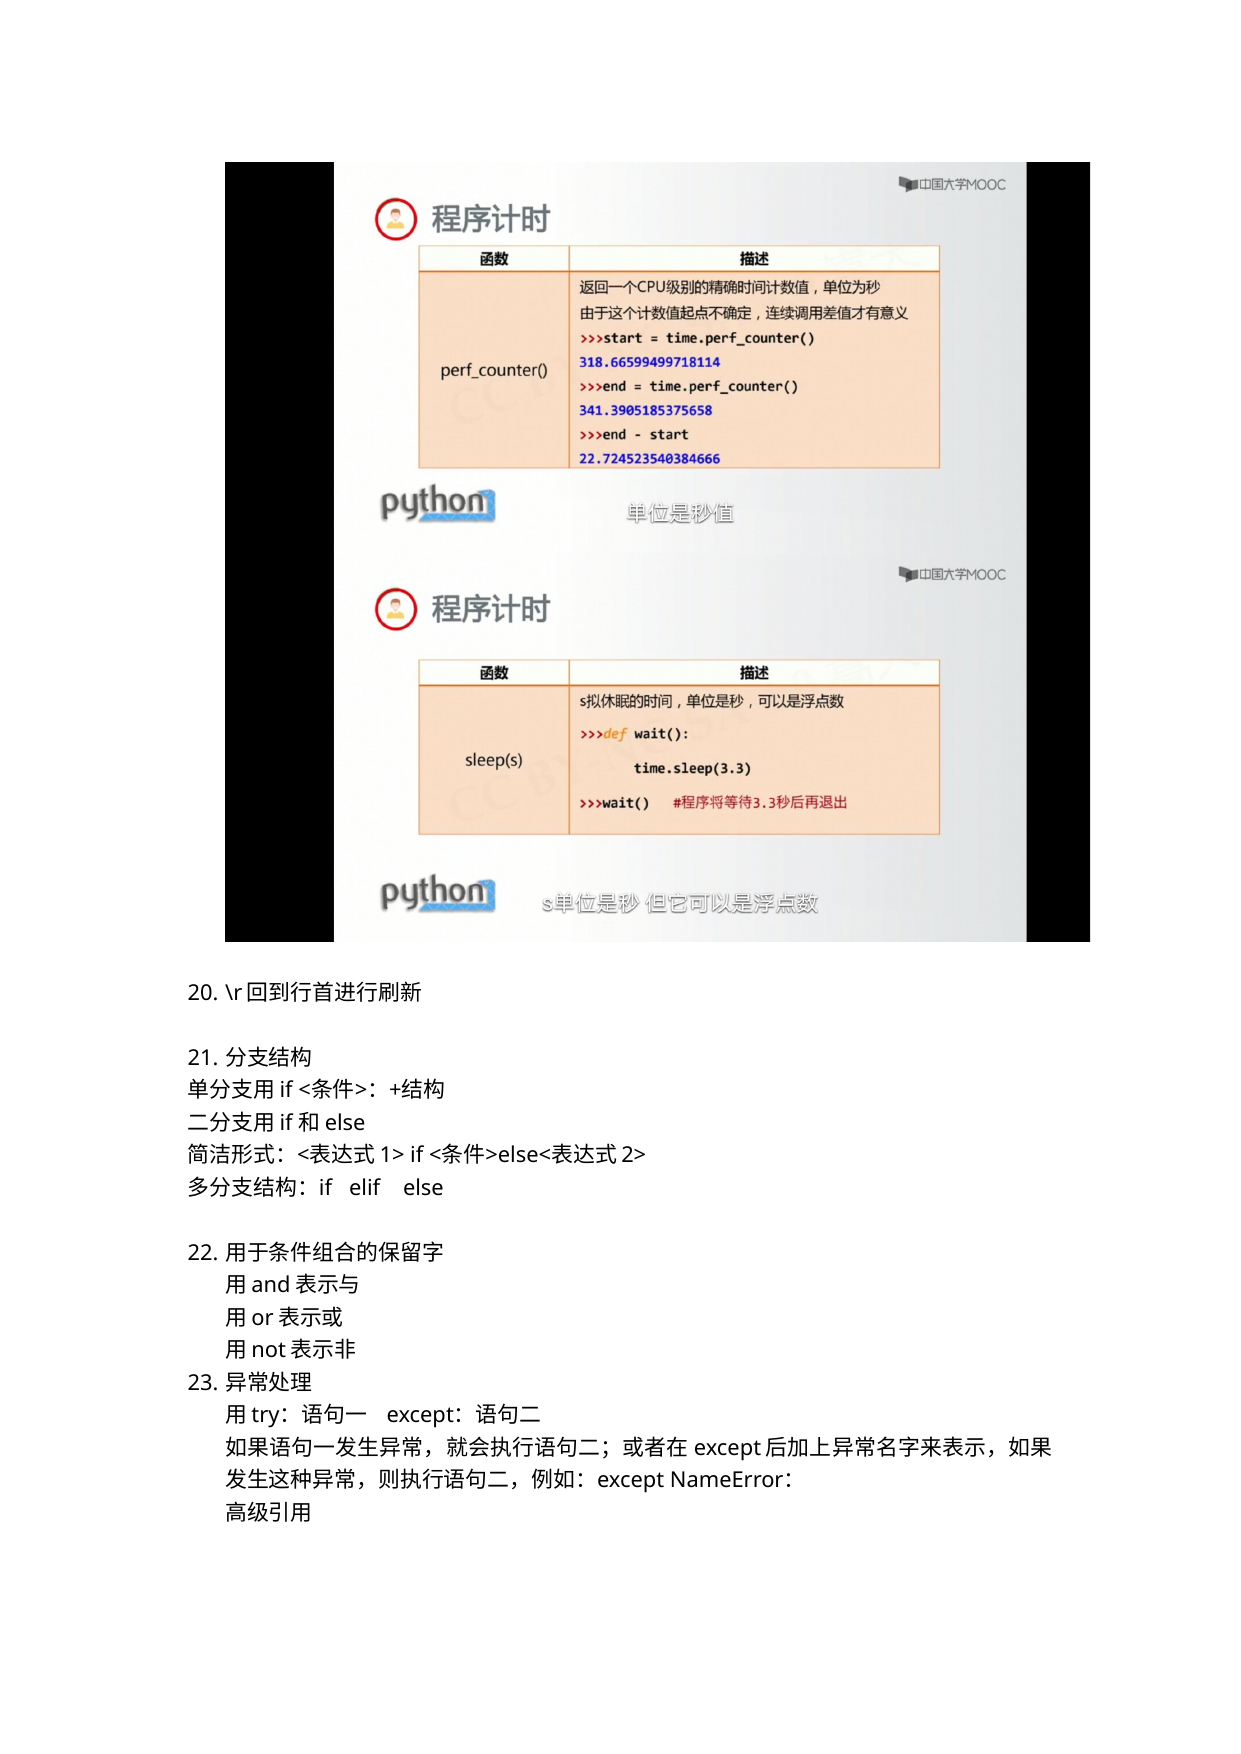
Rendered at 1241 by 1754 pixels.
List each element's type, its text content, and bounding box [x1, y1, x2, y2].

text 多分支结构：if elif else [187, 1169, 1053, 1202]
list 分支结构 [187, 1039, 1053, 1072]
list 高级引用 [225, 1494, 1053, 1527]
list 用于条件组合的保留字 [187, 1234, 1053, 1267]
text 简洁形式：<表达式1> if <条件>else<表达式2> [187, 1137, 1053, 1169]
list 用or表示或 [225, 1299, 1053, 1332]
list 用not表示非 [225, 1332, 1053, 1364]
picture [225, 162, 1091, 942]
list \r回到行首进行刷新 [187, 974, 1053, 1007]
list 异常处理 [187, 1364, 1053, 1397]
list 用and表示与 [225, 1267, 1053, 1299]
text 二分支用if 和else [187, 1104, 1053, 1137]
list 用try：语句一 except：语句二 [225, 1397, 1053, 1429]
list 如果语句一发生异常，就会执行语句二；或者在except后加上异常名字来表示，如果发生这种异常，则执行语句二，例如：except NameError： [225, 1429, 1053, 1494]
text 单分支用if <条件>：+结构 [187, 1072, 1053, 1104]
